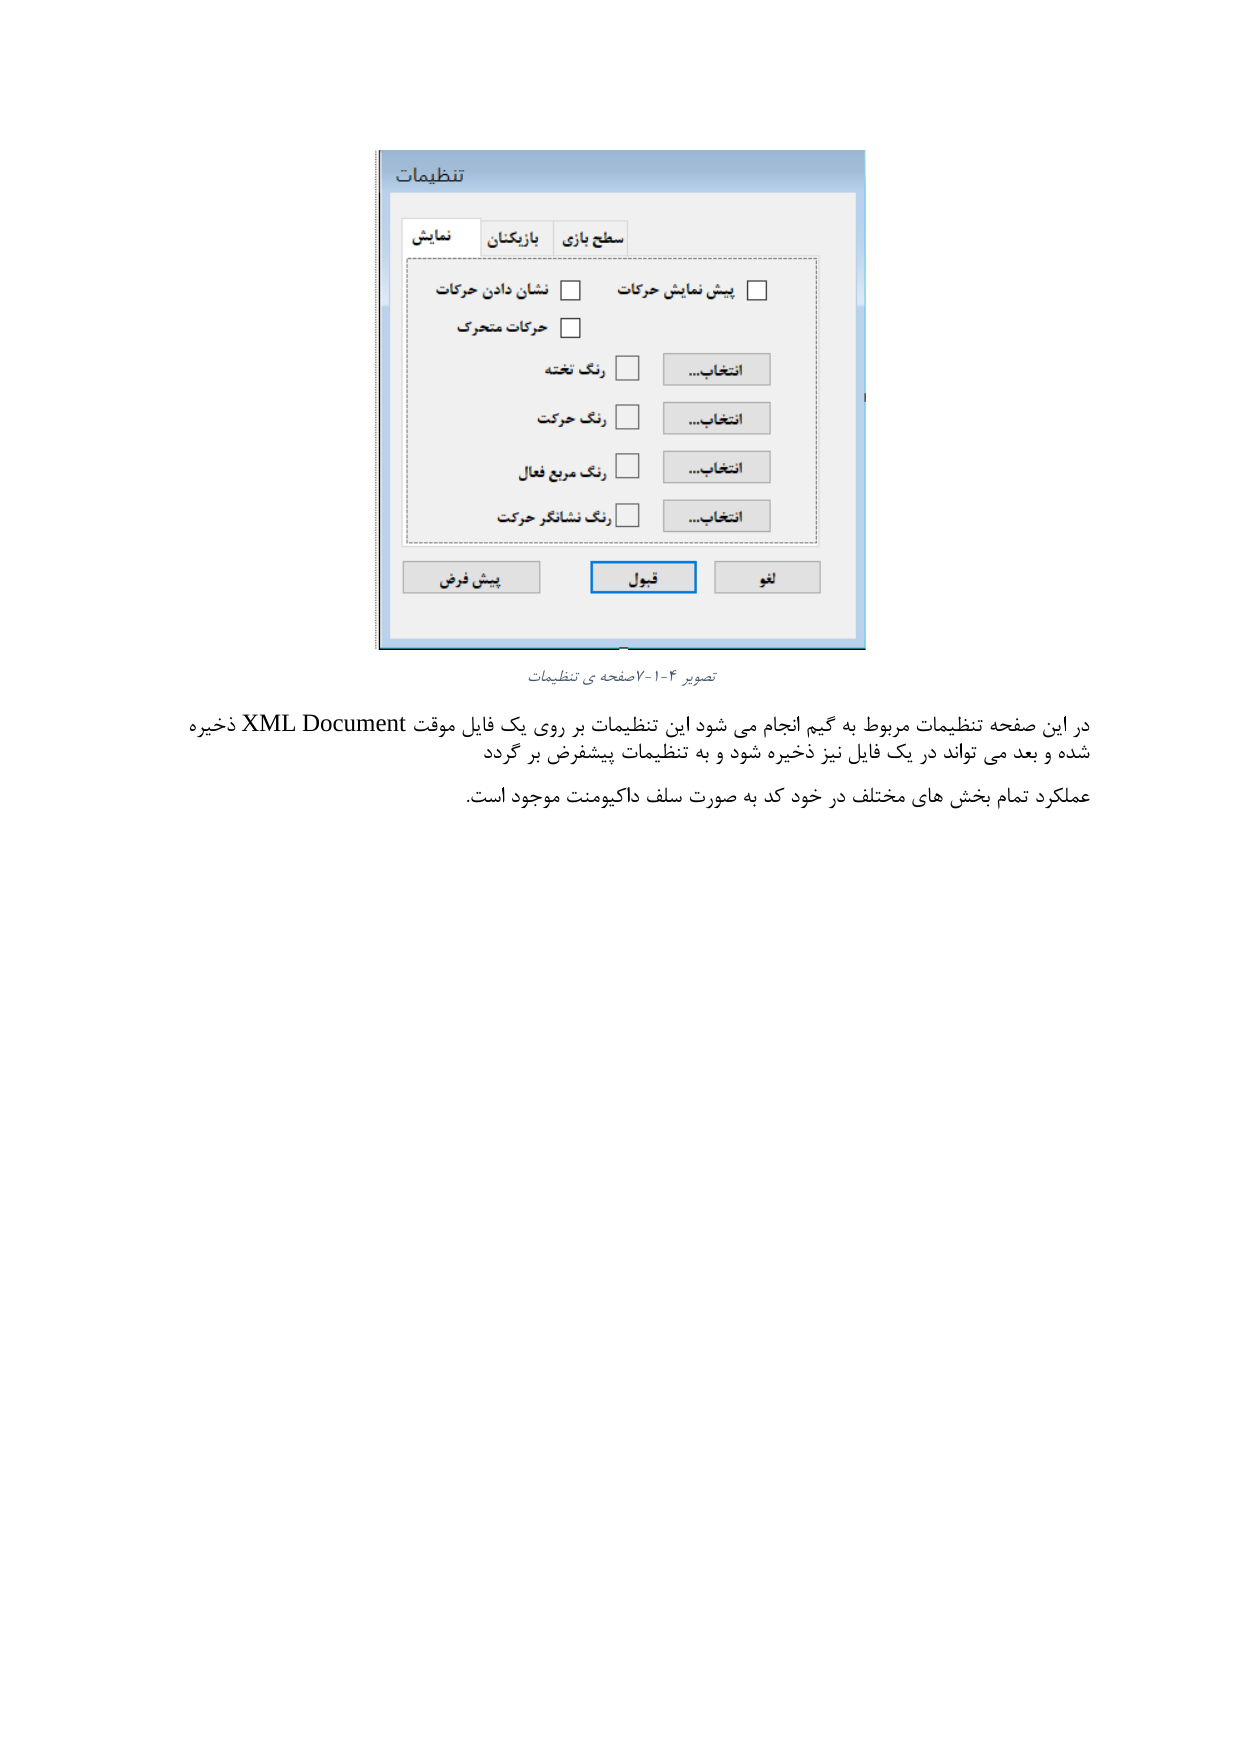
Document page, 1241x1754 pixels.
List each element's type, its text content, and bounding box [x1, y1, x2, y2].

picture [374, 150, 866, 650]
text عملکرد تمام بخش های مختلف در خود کد به صورت سلف داکیومنت موجود است. [150, 786, 1090, 811]
text در این صفحه تنظیمات مربوط به گیم انجام می شود این تنظیمات بر روی یک فایل موقت XML Document ذخیره شده و بعد می تواند در یک فایل نیز ذخیره شود و به تنظیمات پیشفرض بر گردد [150, 708, 1090, 767]
